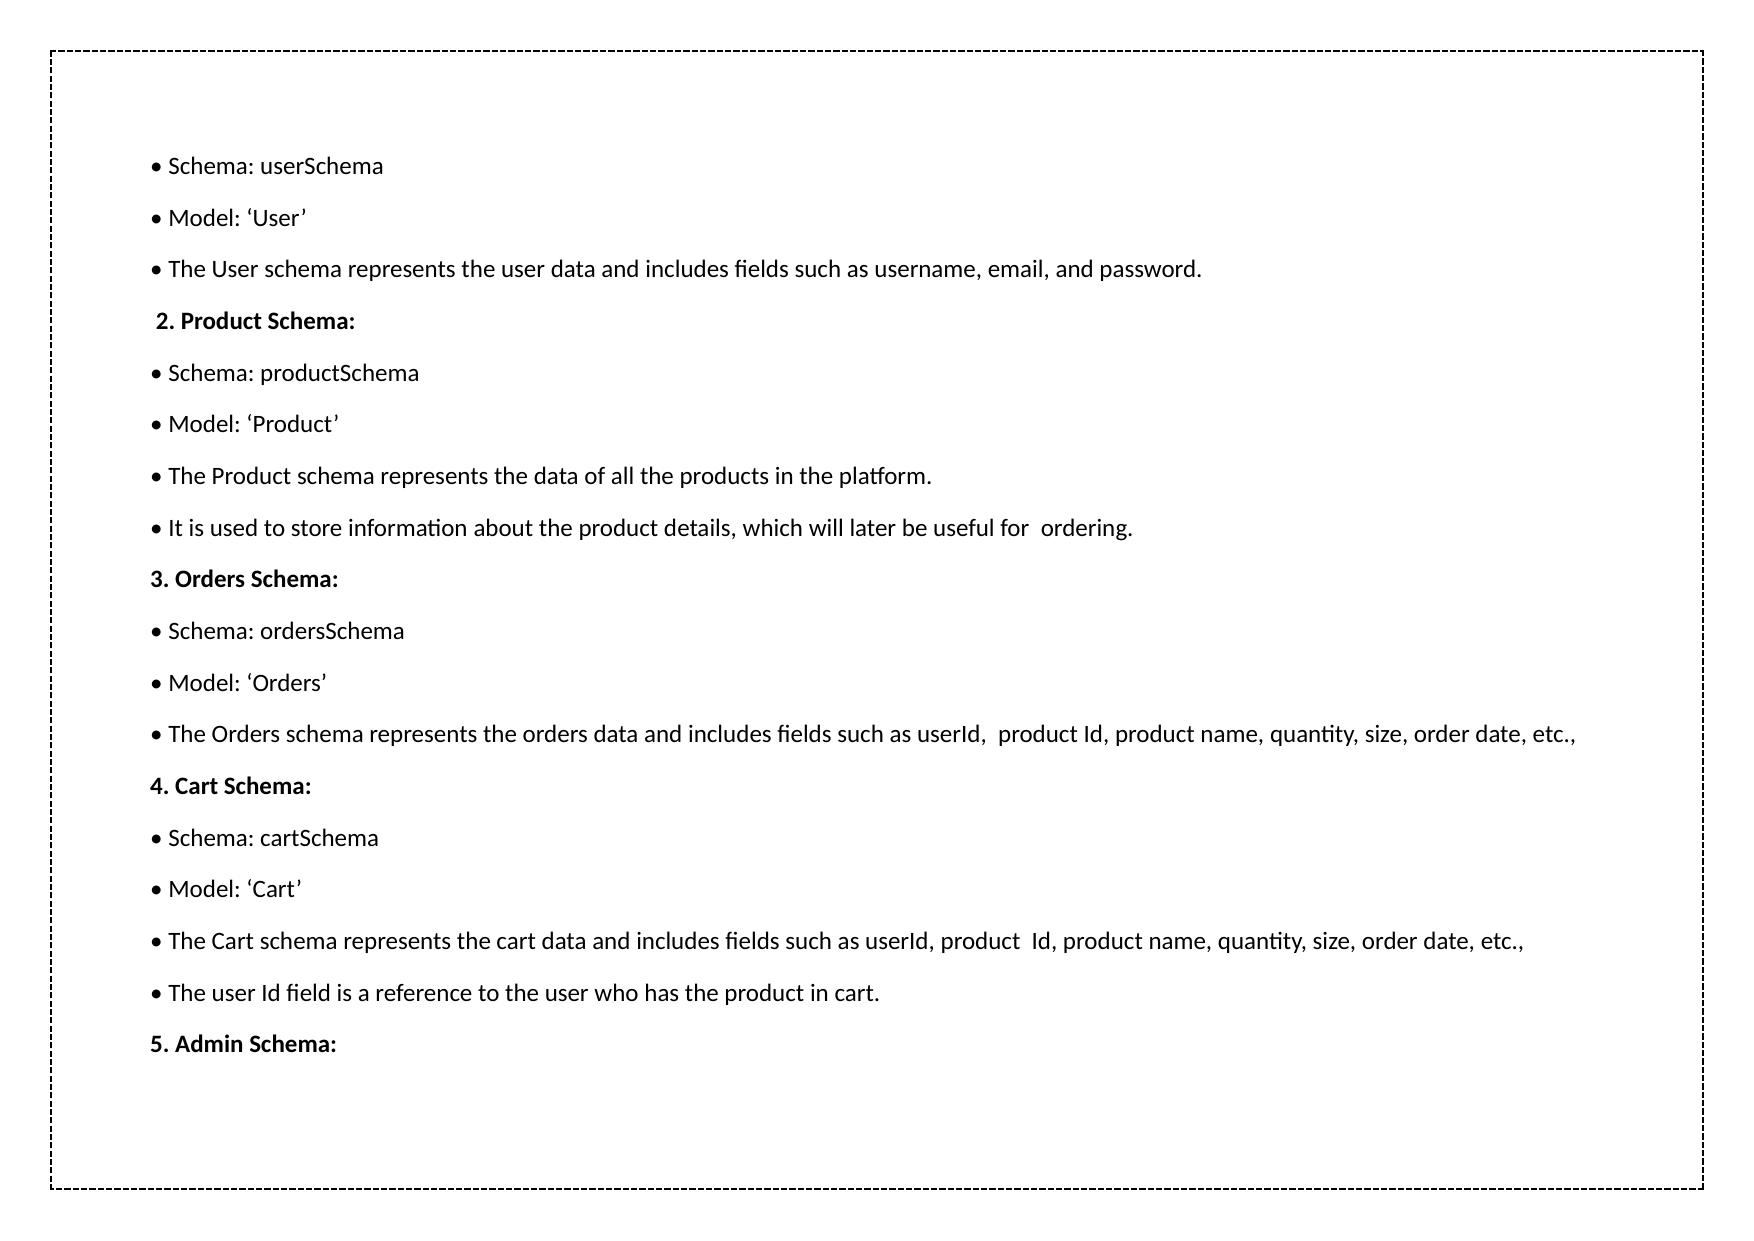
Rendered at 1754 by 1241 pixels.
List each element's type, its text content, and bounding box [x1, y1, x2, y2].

text • Schema: productSchema [150, 357, 1604, 387]
text • The Cart schema represents the cart data and includes fields such as userId, product Id, product name, quantity, size, order date, etc., [150, 925, 1604, 956]
text • The user Id field is a reference to the user who has the product in cart. [150, 977, 1604, 1007]
text • Model: ‘Cart’ [150, 873, 1604, 904]
text • Schema: userSchema [150, 150, 1604, 181]
text • Model: ‘Product’ [150, 408, 1604, 439]
text 4. Cart Schema: [150, 770, 1604, 801]
text • Model: ‘User’ [150, 202, 1604, 232]
text • The Orders schema represents the orders data and includes fields such as userId, product Id, product name, quantity, size, order date, etc., [150, 718, 1604, 749]
text • Model: ‘Orders’ [150, 667, 1604, 697]
text • The Product schema represents the data of all the products in the platform. [150, 460, 1604, 491]
text 3. Orders Schema: [150, 563, 1604, 594]
text • The User schema represents the user data and includes fields such as username, email, and password. [150, 253, 1604, 284]
text 5. Admin Schema: [150, 1028, 1604, 1059]
text 2. Product Schema: [150, 305, 1604, 336]
text • Schema: ordersSchema [150, 615, 1604, 646]
text • Schema: cartSchema [150, 822, 1604, 852]
text • It is used to store information about the product details, which will later be useful for ordering. [150, 512, 1604, 542]
